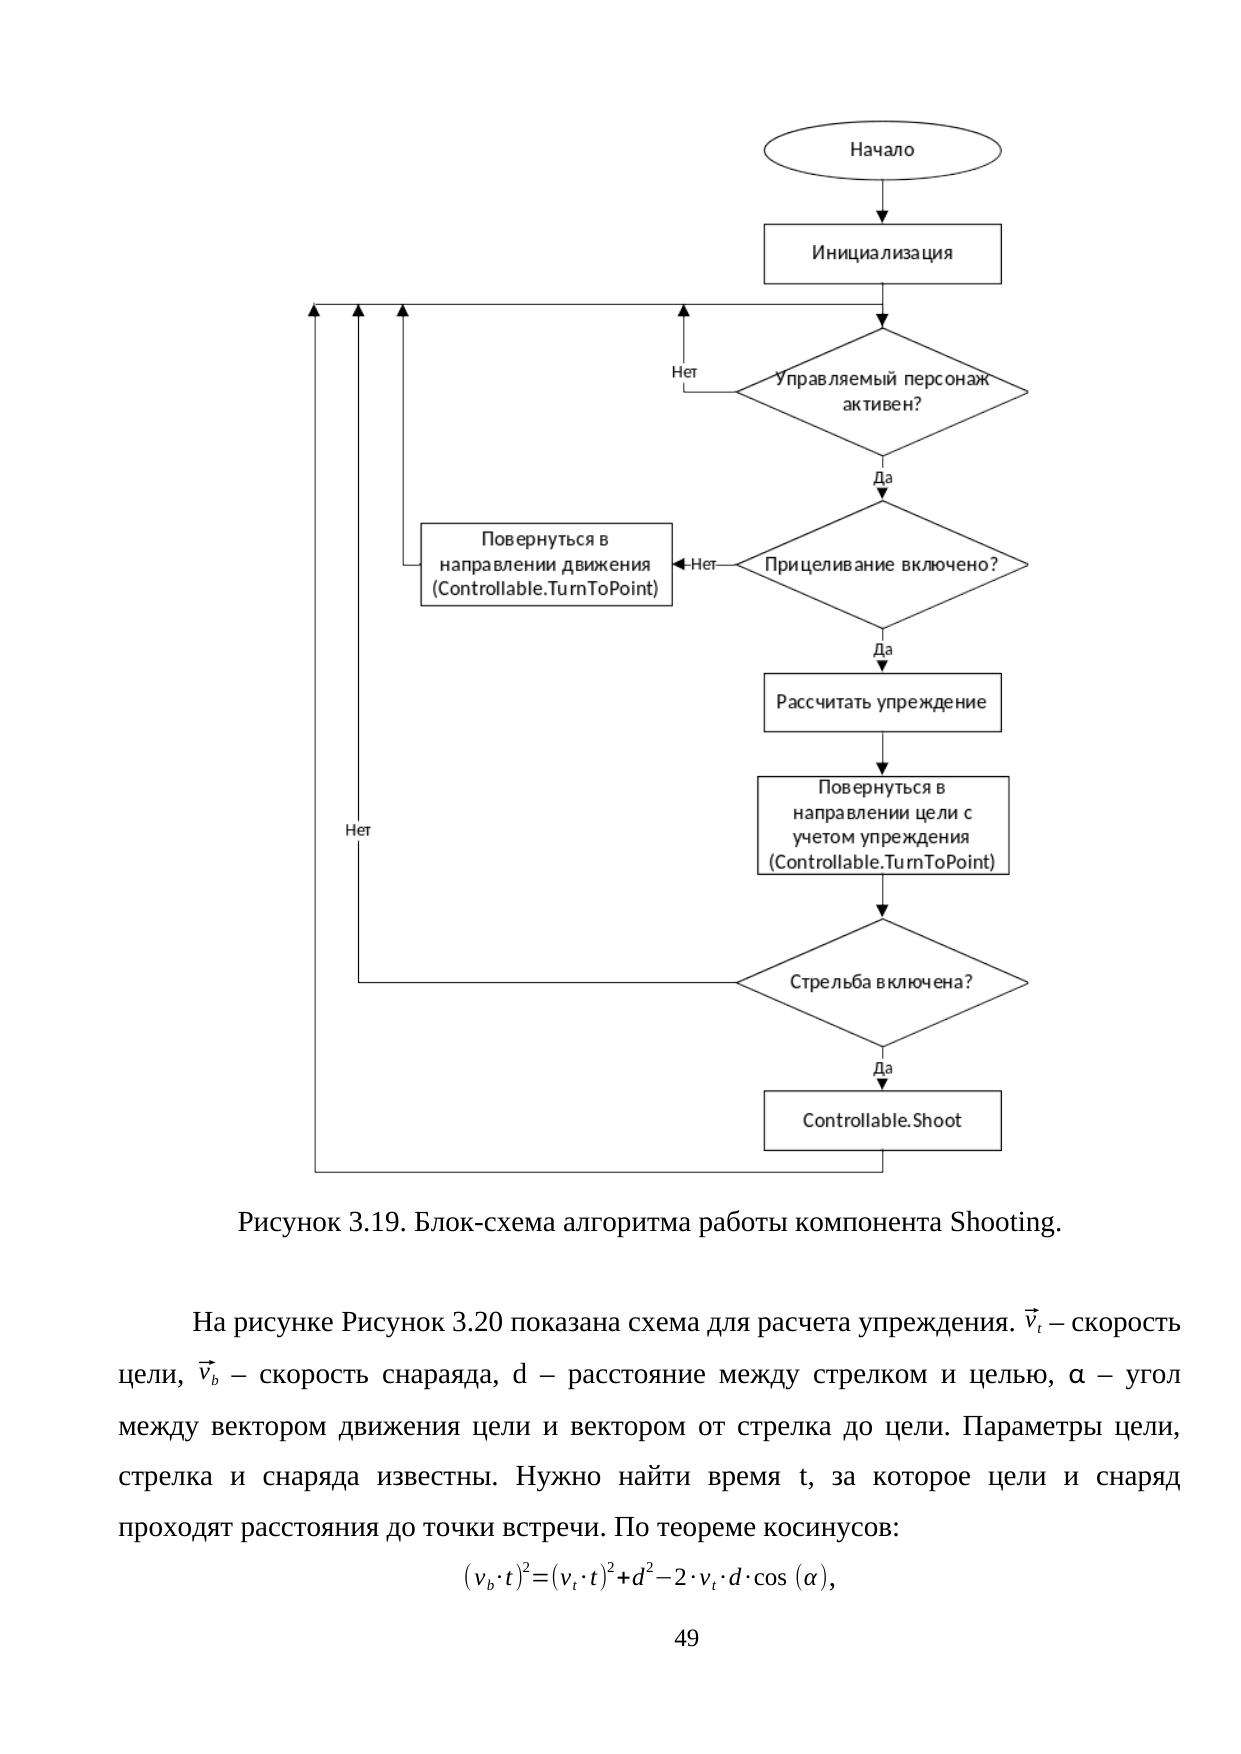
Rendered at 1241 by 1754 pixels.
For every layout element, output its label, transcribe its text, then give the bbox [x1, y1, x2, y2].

text На рисунке 20 показана схема для расчета упреждения. – скорость цели, – скорость снараяда, d – расстояние между стрелком и целью, α – угол между вектором движения цели и вектором от стрелка до цели. Параметры цели, стрелка и снаряда известны. Нужно найти время t, за которое цели и снаряд проходят расстояния до точки встречи. По теореме косинусов: [118, 1304, 1181, 1542]
text , [118, 1559, 1181, 1594]
